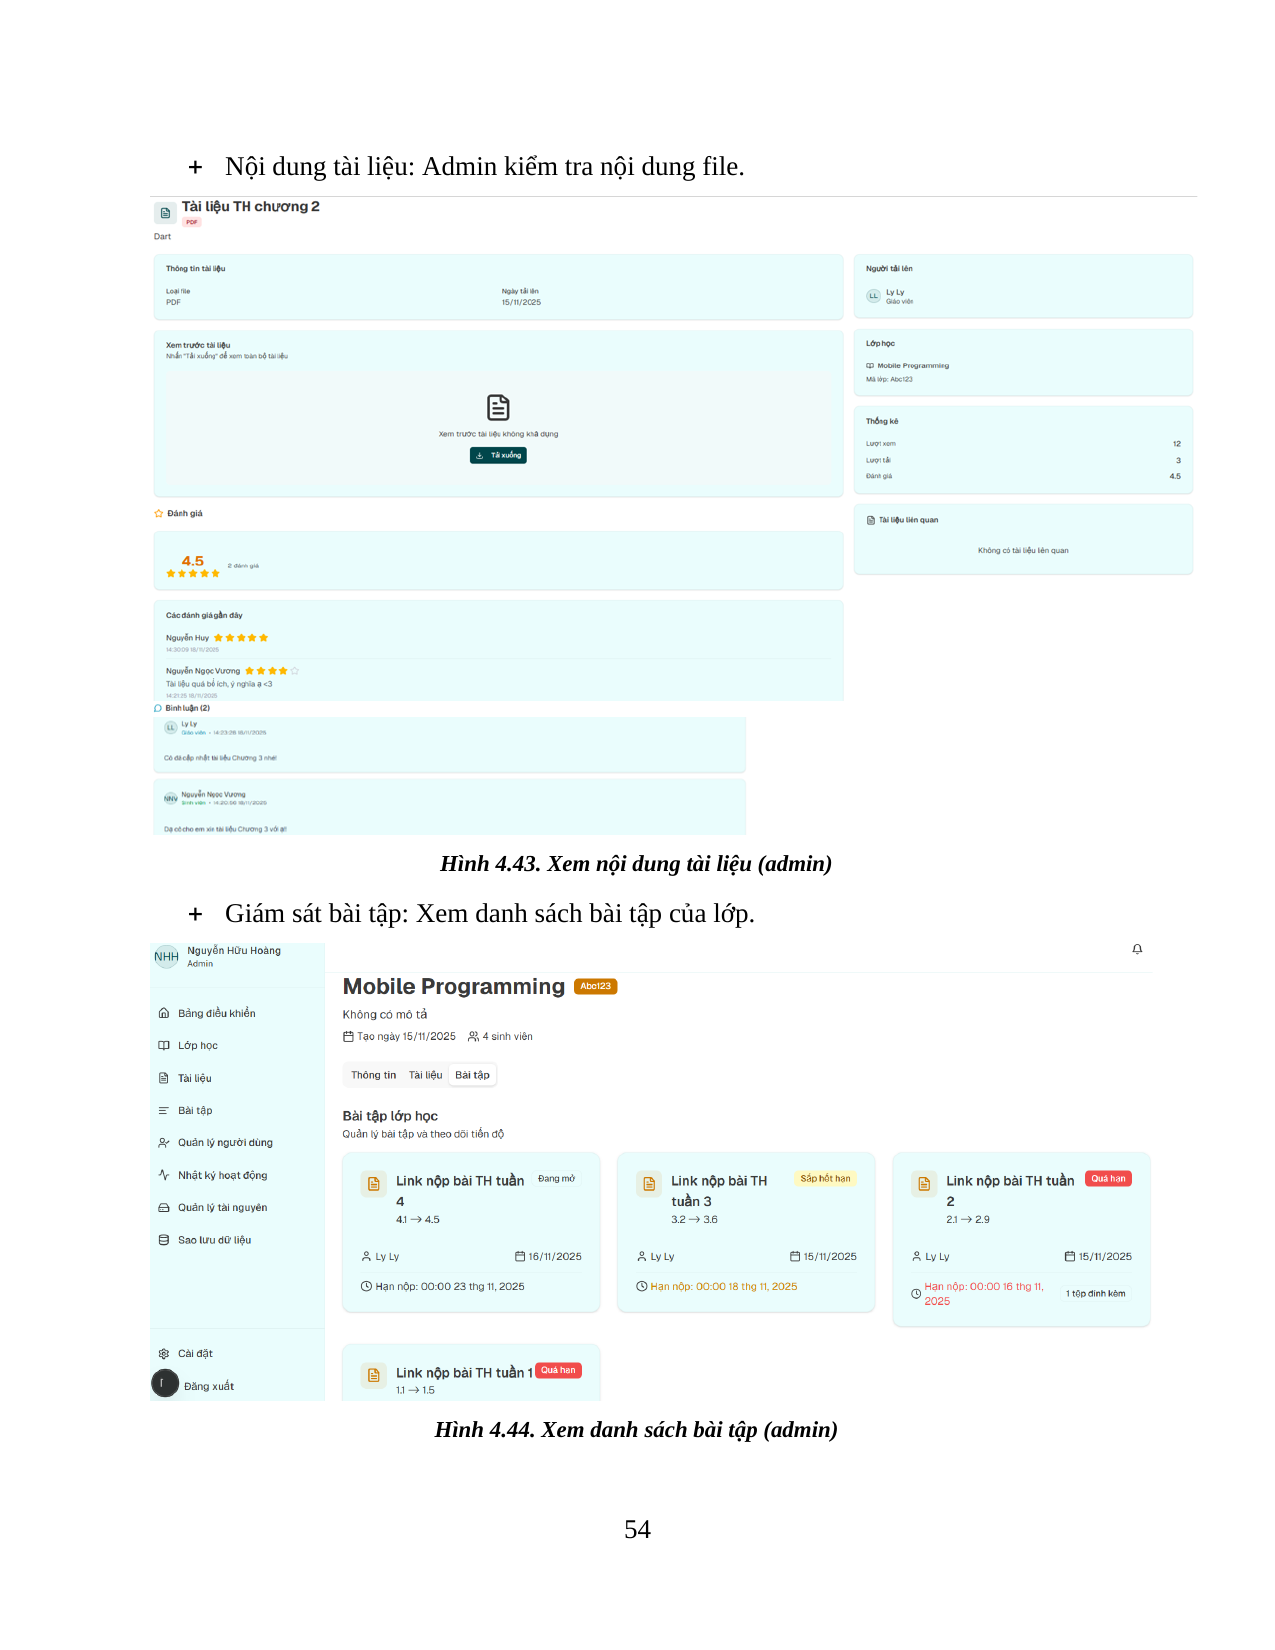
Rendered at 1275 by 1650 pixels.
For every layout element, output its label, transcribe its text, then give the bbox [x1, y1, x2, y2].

list Nội dung tài liệu: Admin kiểm tra nội dung file. [187, 150, 1125, 181]
list Giám sát bài tập: Xem danh sách bài tập của lớp. [187, 897, 1125, 928]
text Hình 4.44. Xem danh sách bài tập (admin) [150, 1416, 1125, 1442]
picture [150, 196, 1198, 835]
text Hình 4.43. Xem nội dung tài liệu (admin) [150, 850, 1125, 876]
picture [150, 943, 1153, 1401]
